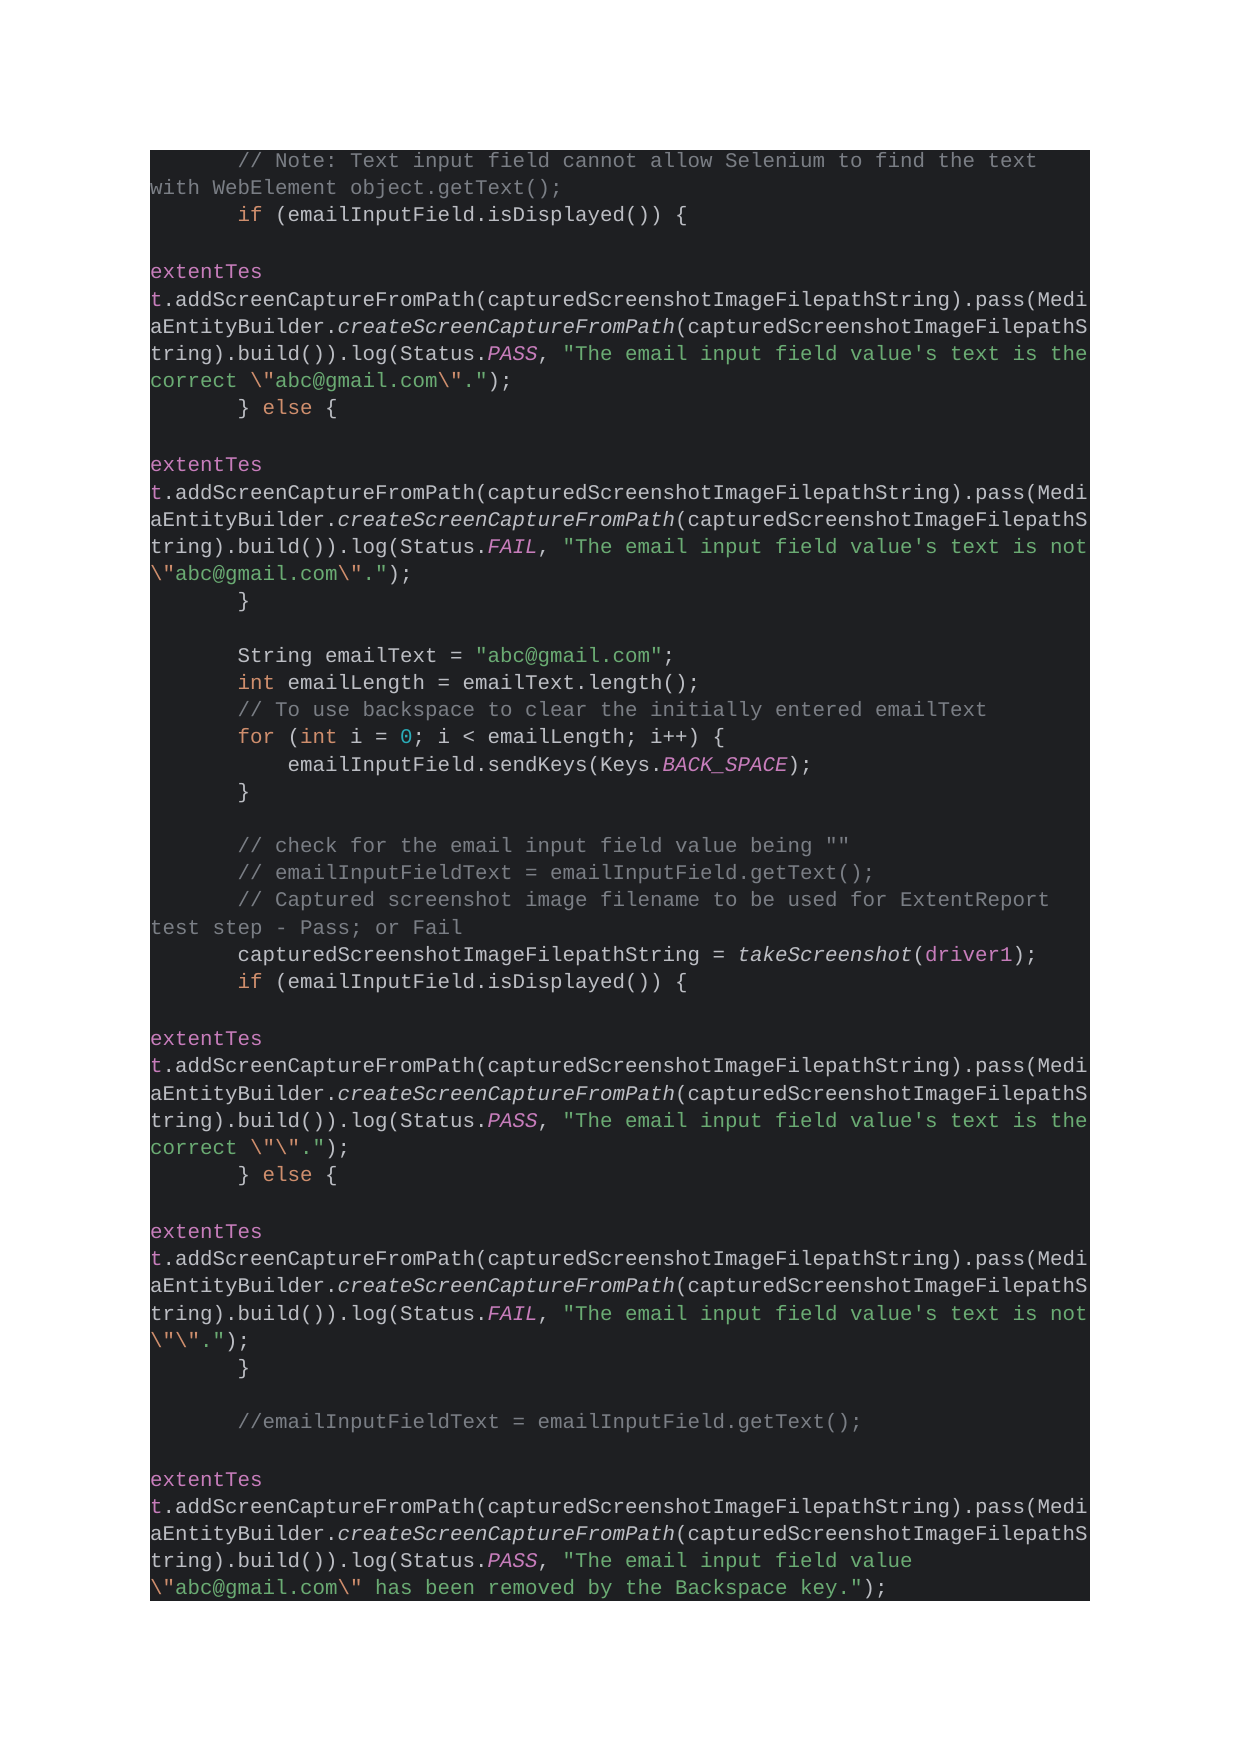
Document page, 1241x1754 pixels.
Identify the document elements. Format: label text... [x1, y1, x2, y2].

text } [150, 590, 1090, 614]
text } [150, 781, 1090, 804]
text extentTest.addScreenCaptureFromPath(capturedScreenshotImageFilepathString).pass(MediaEntityBuilder.createScreenCaptureFromPath(capturedScreenshotImageFilepathString).build()).log(Status.FAIL, "The email input field value's text is not \"abc@gmail.com\"."); [150, 424, 1090, 587]
text for (int i = 0; i < emailLength; i++) { [150, 726, 1090, 750]
text capturedScreenshotImageFilepathString = takeScreenshot(driver1); [150, 944, 1090, 967]
text emailInputField.sendKeys(Keys.BACK_SPACE); [150, 753, 1090, 777]
text String emailText = "abc@gmail.com"; [150, 645, 1090, 668]
text if (emailInputField.isDisplayed()) { [150, 204, 1090, 228]
text } else { [150, 397, 1090, 421]
text } else { [150, 1164, 1090, 1188]
text // To use backspace to clear the initially entered emailText [150, 699, 1090, 723]
text // check for the email input field value being "" [150, 835, 1090, 859]
text extentTest.addScreenCaptureFromPath(capturedScreenshotImageFilepathString).pass(MediaEntityBuilder.createScreenCaptureFromPath(capturedScreenshotImageFilepathString).build()).log(Status.PASS, "The email input field value's text is the correct \"abc@gmail.com\"."); [150, 232, 1090, 394]
text extentTest.addScreenCaptureFromPath(capturedScreenshotImageFilepathString).pass(MediaEntityBuilder.createScreenCaptureFromPath(capturedScreenshotImageFilepathString).build()).log(Status.PASS, "The email input field value's text is the correct \"\"."); [150, 998, 1090, 1161]
text extentTest.addScreenCaptureFromPath(capturedScreenshotImageFilepathString).pass(MediaEntityBuilder.createScreenCaptureFromPath(capturedScreenshotImageFilepathString).build()).log(Status.PASS, "The email input field value \"abc@gmail.com\" has been removed by the Backspace key."); [150, 1439, 1090, 1601]
text extentTest.addScreenCaptureFromPath(capturedScreenshotImageFilepathString).pass(MediaEntityBuilder.createScreenCaptureFromPath(capturedScreenshotImageFilepathString).build()).log(Status.FAIL, "The email input field value's text is not \"\"."); [150, 1191, 1090, 1353]
text if (emailInputField.isDisplayed()) { [150, 971, 1090, 995]
text // emailInputFieldText = emailInputField.getText(); [150, 862, 1090, 886]
text // Captured screenshot image filename to be used for ExtentReport test step - Pass; or Fail [150, 889, 1090, 940]
text //emailInputFieldText = emailInputField.getText(); [150, 1411, 1090, 1435]
text int emailLength = emailText.length(); [150, 672, 1090, 696]
text // Note: Text input field cannot allow Selenium to find the text with WebElement object.getText(); [150, 150, 1090, 201]
text } [150, 1357, 1090, 1381]
